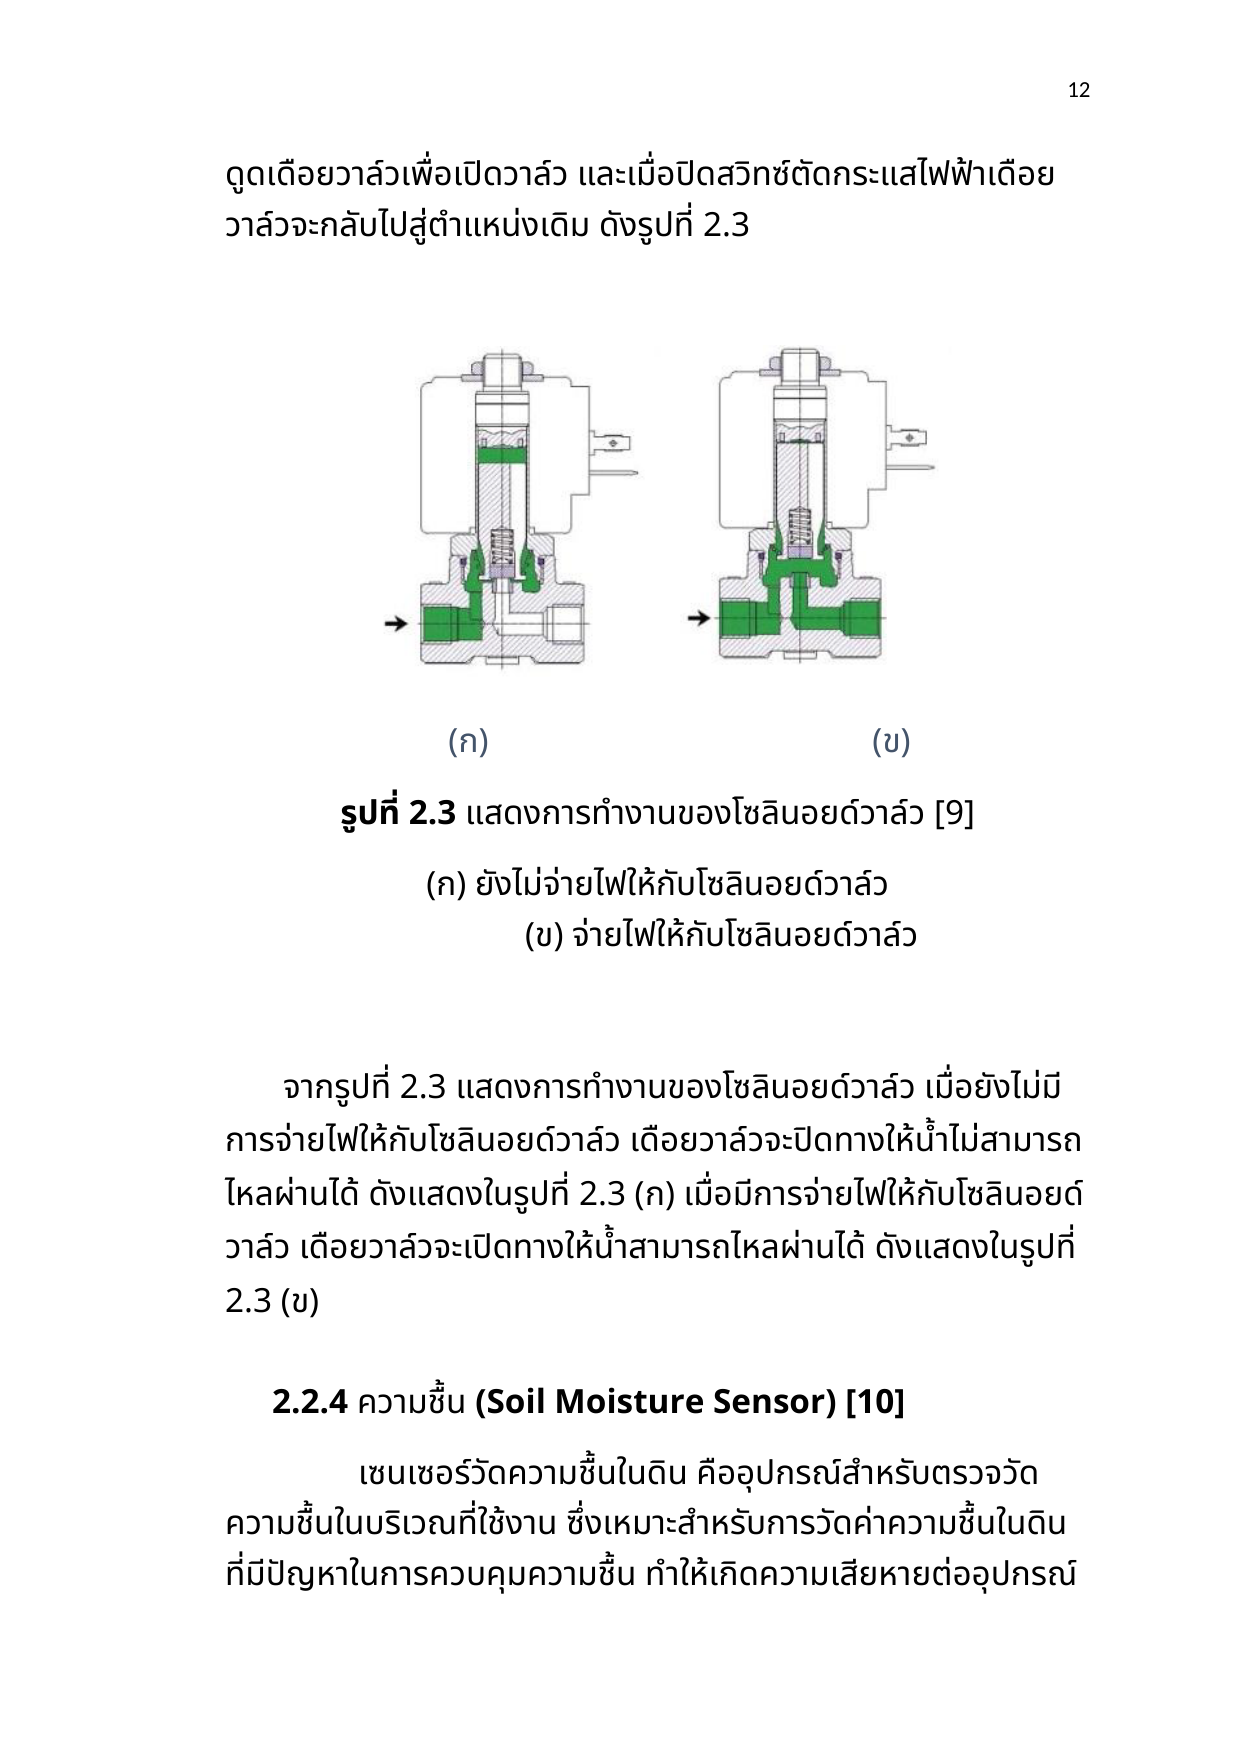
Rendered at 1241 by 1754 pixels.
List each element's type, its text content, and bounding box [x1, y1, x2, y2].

text (ข) จ่ายไฟให้กับโซลินอยด์วาล์ว [450, 911, 1090, 961]
text (ก) (ข) [225, 717, 1090, 768]
text (ก) ยังไม่จ่ายไฟให้กับโซลินอยด์วาล์ว [225, 860, 1090, 911]
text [225, 150, 1090, 251]
subtitle 2.2.4 ความชื้น (Soil Moisture Sensor) [10] [272, 1378, 1090, 1429]
text จากรูปที่ 2.3 แสดงการทำงานของโซลินอยด์วาล์ว เมื่อยังไม่มีการจ่ายไฟให้กับโซลินอยด์วาล์ว เดือยวาล์วจะปิดทางให้น้ำไม่สามารถไหลผ่านได้ ดังแสดงในรูปที่ 2.3 (ก) เมื่อมีการจ่ายไฟให้กับโซลินอยด์วาล์ว เดือยวาล์วจะเปิดทางให้น้ำสามารถไหลผ่านได้ ดังแสดงในรูปที่ 2.3 (ข) [225, 1062, 1090, 1327]
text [225, 1449, 1090, 1600]
text รูปที่ 2.3 แสดงการทำงานของโซลินอยด์วาล์ว [9] [225, 789, 1090, 839]
